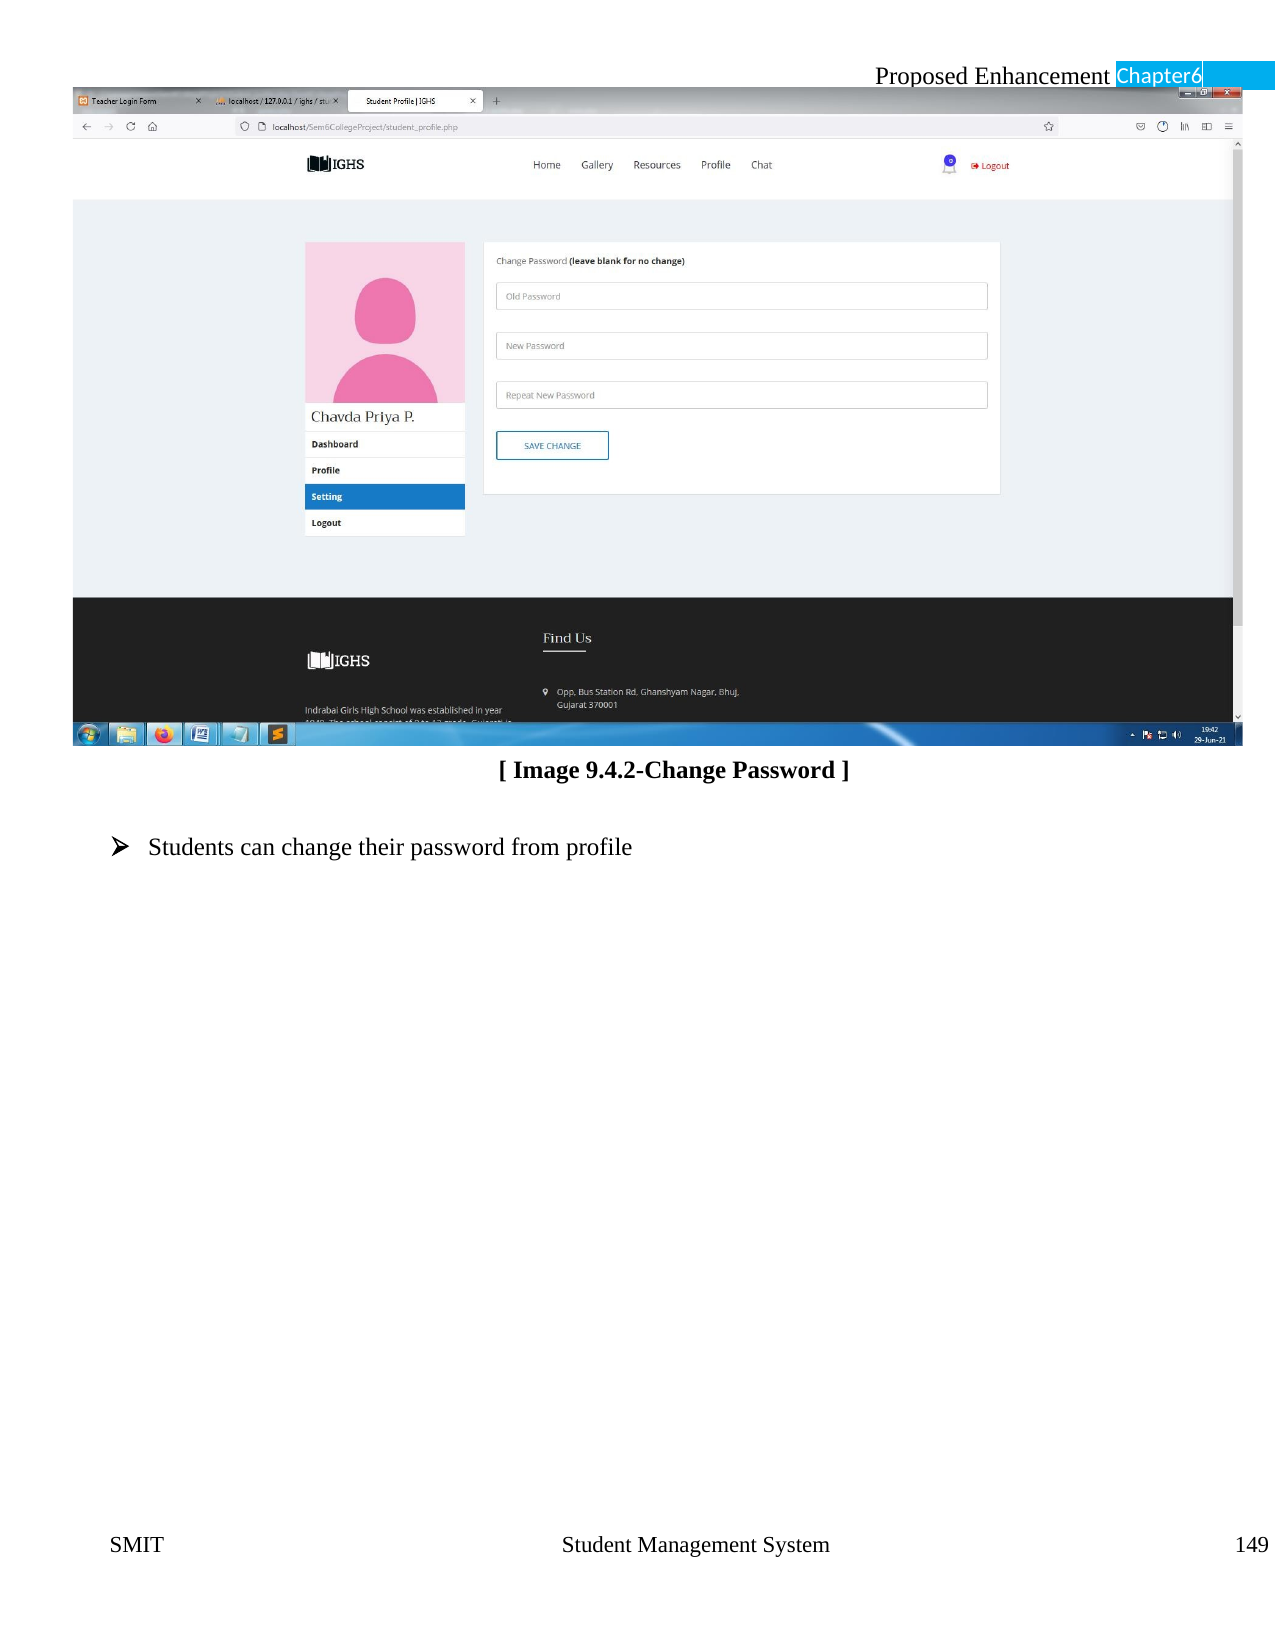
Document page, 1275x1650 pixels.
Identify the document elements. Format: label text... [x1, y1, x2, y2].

list Students can change their password from profile [110, 832, 1200, 861]
text [ Image 9.4.2-Change Password ] [148, 755, 1200, 784]
picture [72, 87, 1243, 746]
